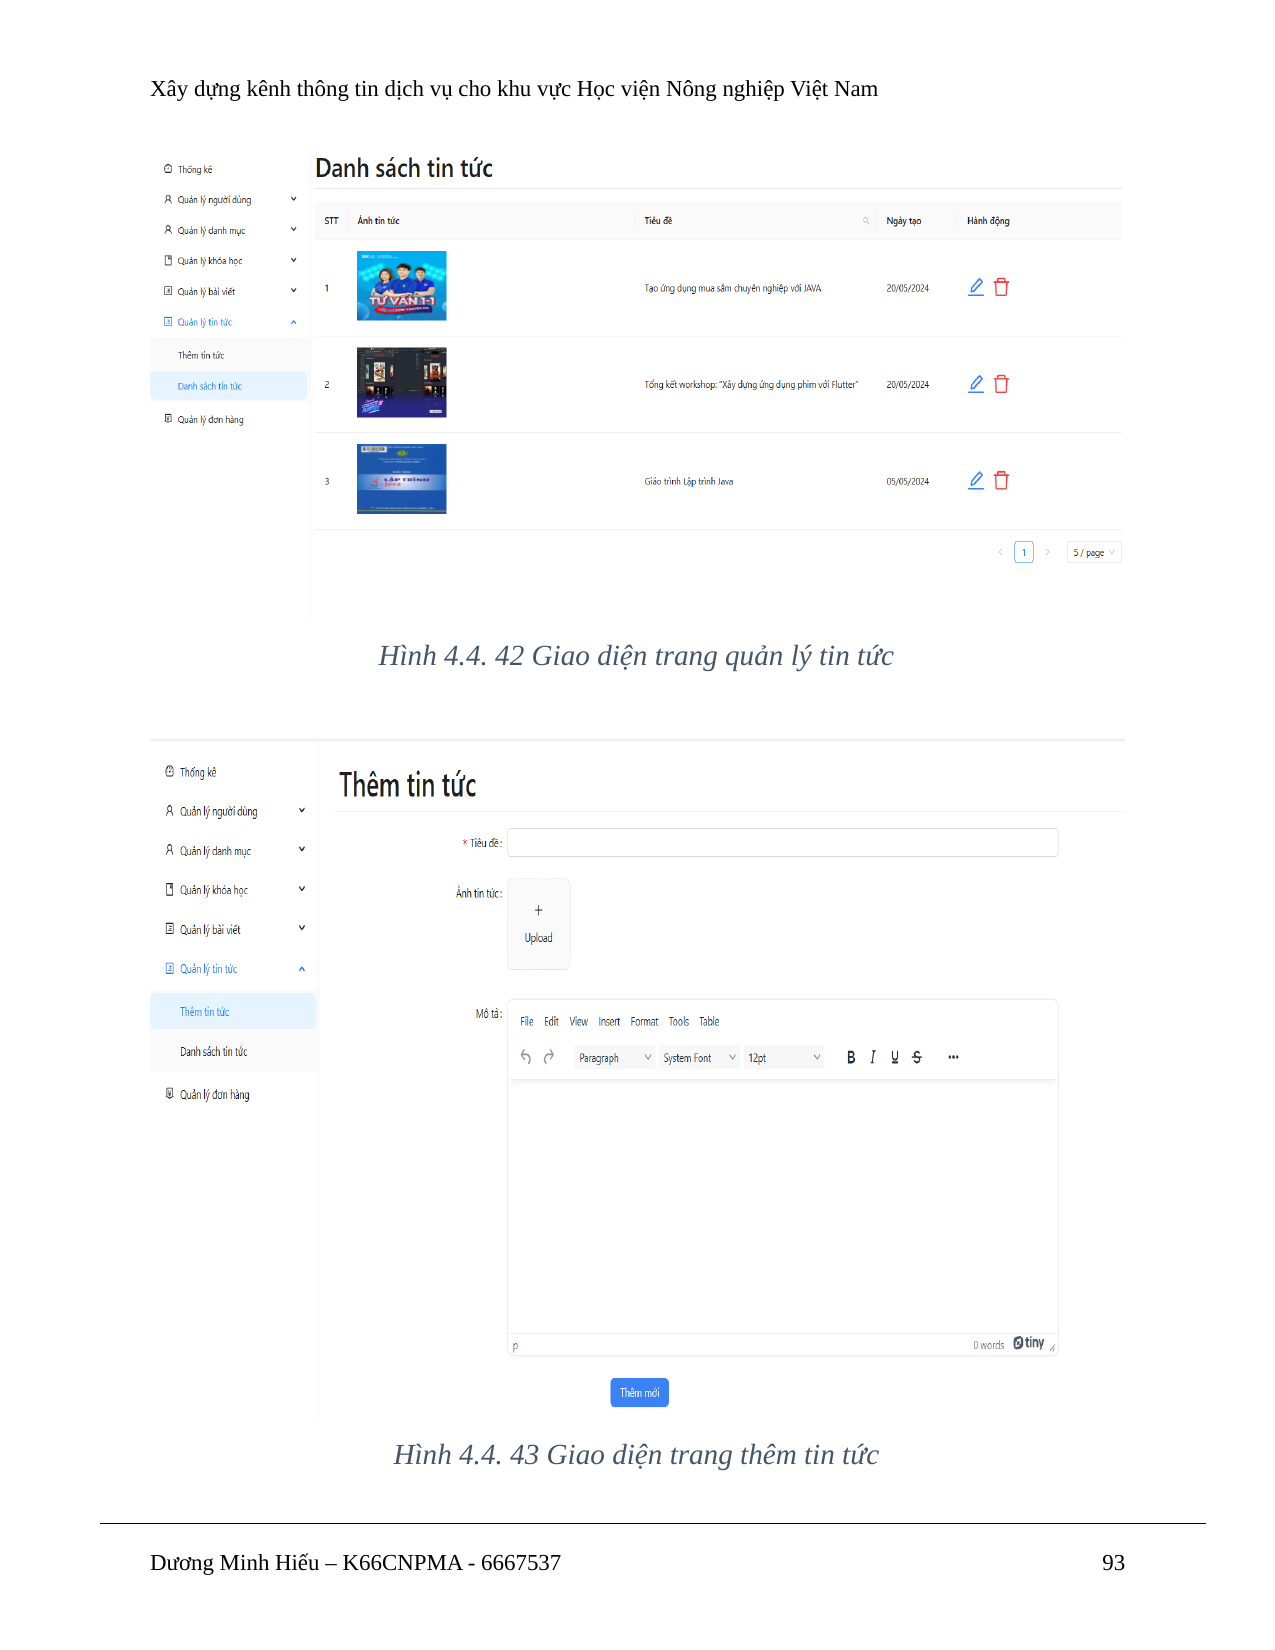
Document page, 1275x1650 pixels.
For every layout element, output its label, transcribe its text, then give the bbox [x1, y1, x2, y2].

text Hình 4.4. 43 Giao diện trang thêm tin tức [150, 1437, 1125, 1471]
text Hình 4.4. 42 Giao diện trang quản lý tin tức [150, 638, 1125, 671]
picture [150, 738, 1125, 1419]
picture [150, 150, 1125, 619]
